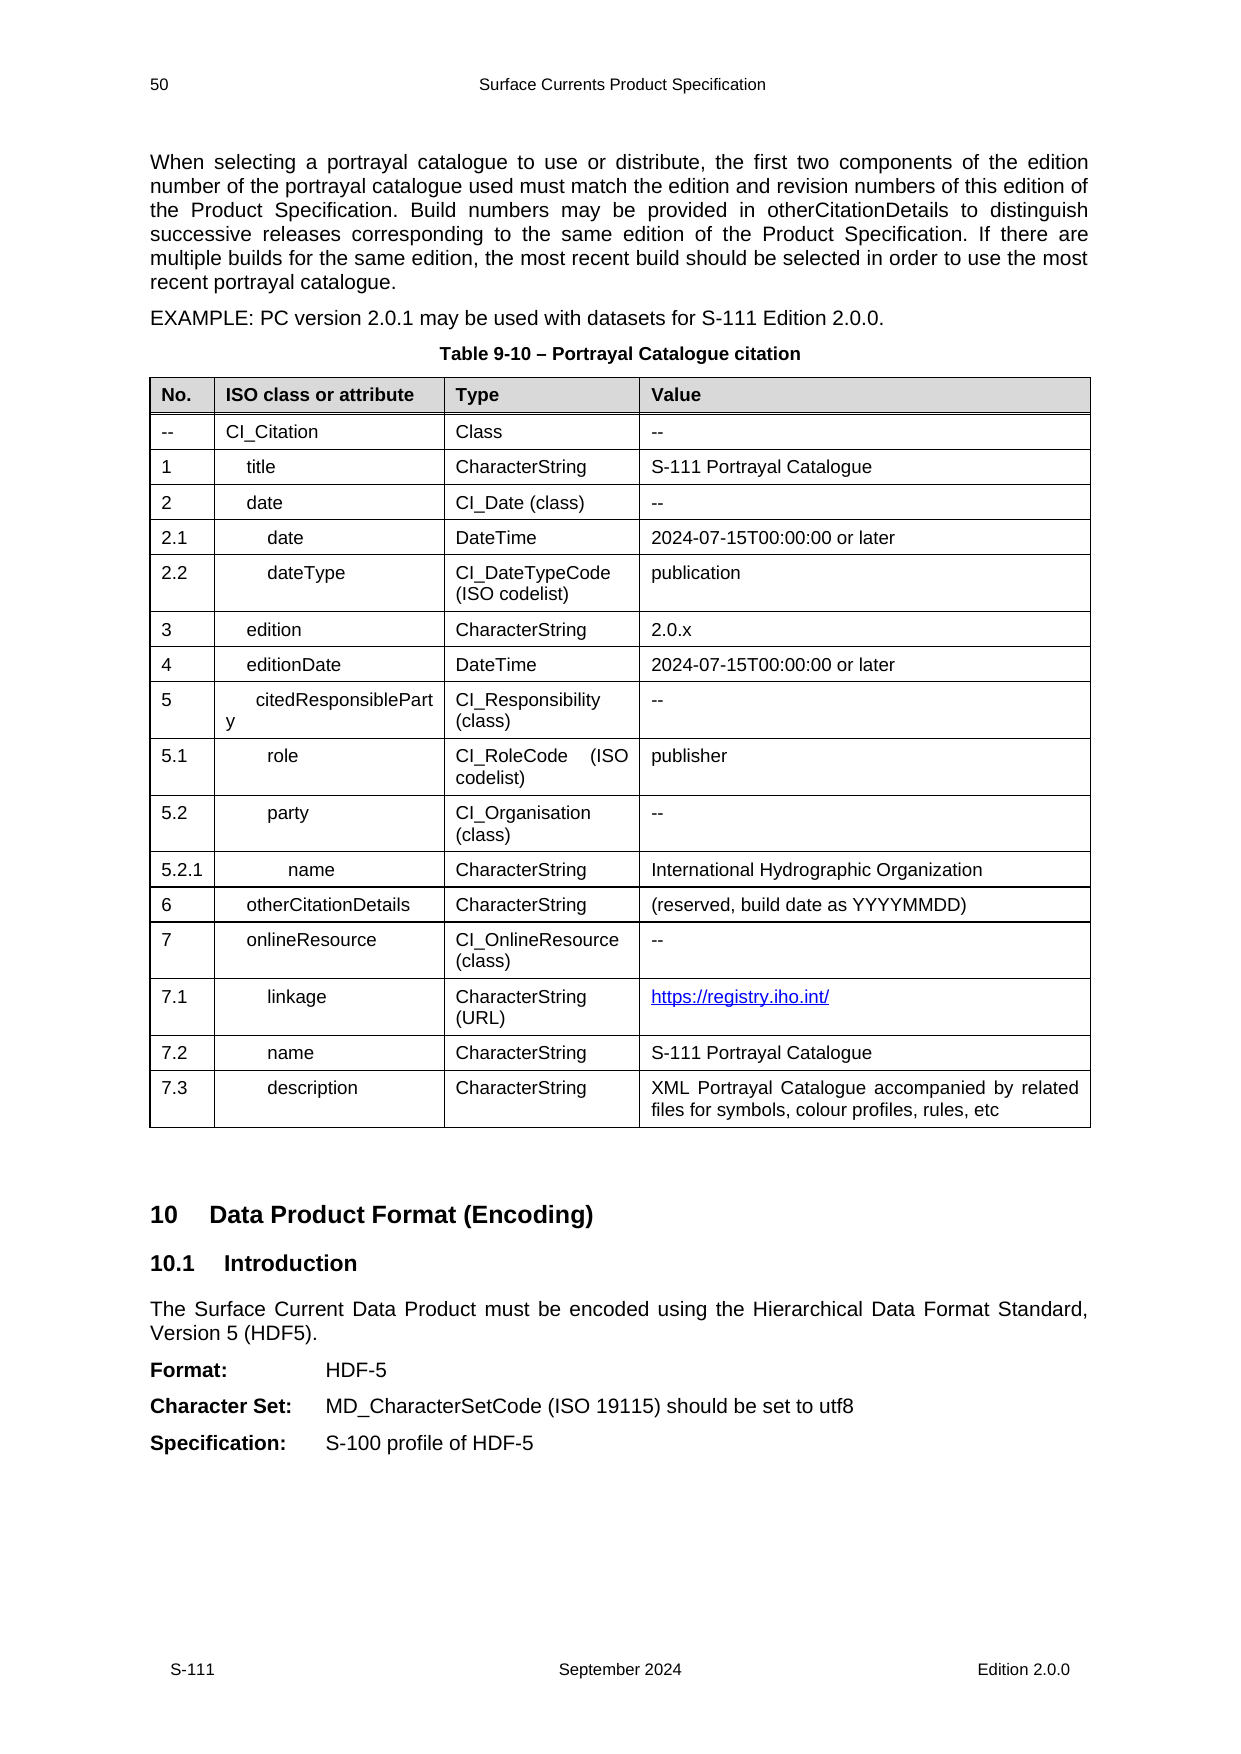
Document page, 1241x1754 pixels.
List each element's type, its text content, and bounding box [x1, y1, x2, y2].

table_cell 7 [151, 923, 214, 978]
text Format: HDF-5 [150, 1358, 1090, 1382]
table_header ISO class or attribute [215, 378, 444, 412]
table_cell role [215, 739, 444, 794]
table_cell -- [640, 485, 1090, 519]
text Table 9-10 – Portrayal Catalogue citation [150, 343, 1090, 364]
table_cell otherCitationDetails [215, 888, 444, 921]
table_cell linkage [215, 979, 444, 1035]
table_cell 5.2 [151, 796, 214, 851]
table_cell CharacterString (URL) [445, 979, 639, 1035]
table_cell CI_Organisation (class) [445, 796, 639, 851]
table_cell CI_Responsibility (class) [445, 682, 639, 738]
table_cell CI_RoleCode (ISO codelist) [445, 739, 639, 794]
subtitle Introduction [150, 1250, 1090, 1276]
table_cell CI_Citation [215, 415, 444, 449]
table_cell 7.2 [151, 1036, 214, 1070]
table_header No. [151, 378, 214, 412]
table_cell S-111 Portrayal Catalogue [640, 450, 1090, 484]
text When selecting a portrayal catalogue to use or distribute, the first two components of the edition number of the portrayal catalogue used must match the edition and revision numbers of this edition of the Product Specification. Build numbers may be provided in otherCitationDetails to distinguish successive releases corresponding to the same edition of the Product Specification. If there are multiple builds for the same edition, the most recent build should be selected in order to use the most recent portrayal catalogue. [150, 150, 1090, 294]
table_cell International Hydrographic Organization [640, 852, 1090, 886]
table_cell CI_OnlineResource (class) [445, 923, 639, 978]
table_cell CharacterString [445, 450, 639, 484]
table_cell name [215, 1036, 444, 1070]
table_cell DateTime [445, 647, 639, 681]
table_cell 2.2 [151, 555, 214, 611]
table_cell citedResponsibleParty [215, 682, 444, 738]
table_cell CharacterString [445, 612, 639, 646]
table_cell XML Portrayal Catalogue accompanied by related files for symbols, colour profiles, rules, etc [640, 1071, 1090, 1127]
table_cell https://registry.iho.int/ [640, 979, 1090, 1035]
text Character Set: MD_CharacterSetCode (ISO 19115) should be set to utf8 [150, 1394, 1090, 1418]
table_cell CharacterString [445, 1071, 639, 1127]
text Specification: S-100 profile of HDF-5 [150, 1431, 1090, 1454]
table_cell description [215, 1071, 444, 1127]
table_cell S-111 Portrayal Catalogue [640, 1036, 1090, 1070]
table_cell (reserved, build date as YYYYMMDD) [640, 888, 1090, 921]
table_cell 2024-07-15T00:00:00 or later [640, 520, 1090, 554]
table_cell publication [640, 555, 1090, 611]
table_cell onlineResource [215, 923, 444, 978]
table_cell -- [640, 796, 1090, 851]
table_cell CharacterString [445, 852, 639, 886]
table_cell CharacterString [445, 888, 639, 921]
table_header Type [445, 378, 639, 412]
table_cell date [215, 520, 444, 554]
subtitle Data Product Format (Encoding) [150, 1201, 1090, 1229]
table_cell 1 [151, 450, 214, 484]
table_cell edition [215, 612, 444, 646]
table_cell 2024-07-15T00:00:00 or later [640, 647, 1090, 681]
table_cell 7.1 [151, 979, 214, 1035]
table_cell 3 [151, 612, 214, 646]
table_cell -- [640, 923, 1090, 978]
table_cell 7.3 [151, 1071, 214, 1127]
table_cell 5.1 [151, 739, 214, 794]
table_cell 2.0.x [640, 612, 1090, 646]
table_cell title [215, 450, 444, 484]
text The Surface Current Data Product must be encoded using the Hierarchical Data Format Standard, Version 5 (HDF5). [150, 1297, 1090, 1345]
table_cell CI_DateTypeCode (ISO codelist) [445, 555, 639, 611]
table_cell -- [640, 682, 1090, 738]
table_cell party [215, 796, 444, 851]
table_cell 6 [151, 888, 214, 921]
table_cell 2 [151, 485, 214, 519]
table_cell name [215, 852, 444, 886]
table_cell editionDate [215, 647, 444, 681]
table_cell dateType [215, 555, 444, 611]
text EXAMPLE: PC version 2.0.1 may be used with datasets for S-111 Edition 2.0.0. [150, 306, 1090, 330]
table_cell DateTime [445, 520, 639, 554]
table_cell -- [640, 415, 1090, 449]
table_cell 2.1 [151, 520, 214, 554]
table_cell -- [151, 415, 214, 449]
table_cell date [215, 485, 444, 519]
table_cell CI_Date (class) [445, 485, 639, 519]
table_cell Class [445, 415, 639, 449]
table_header Value [640, 378, 1090, 412]
table_cell 5.2.1 [151, 852, 214, 886]
table_cell 4 [151, 647, 214, 681]
table_cell 5 [151, 682, 214, 738]
table_cell CharacterString [445, 1036, 639, 1070]
table_cell publisher [640, 739, 1090, 794]
